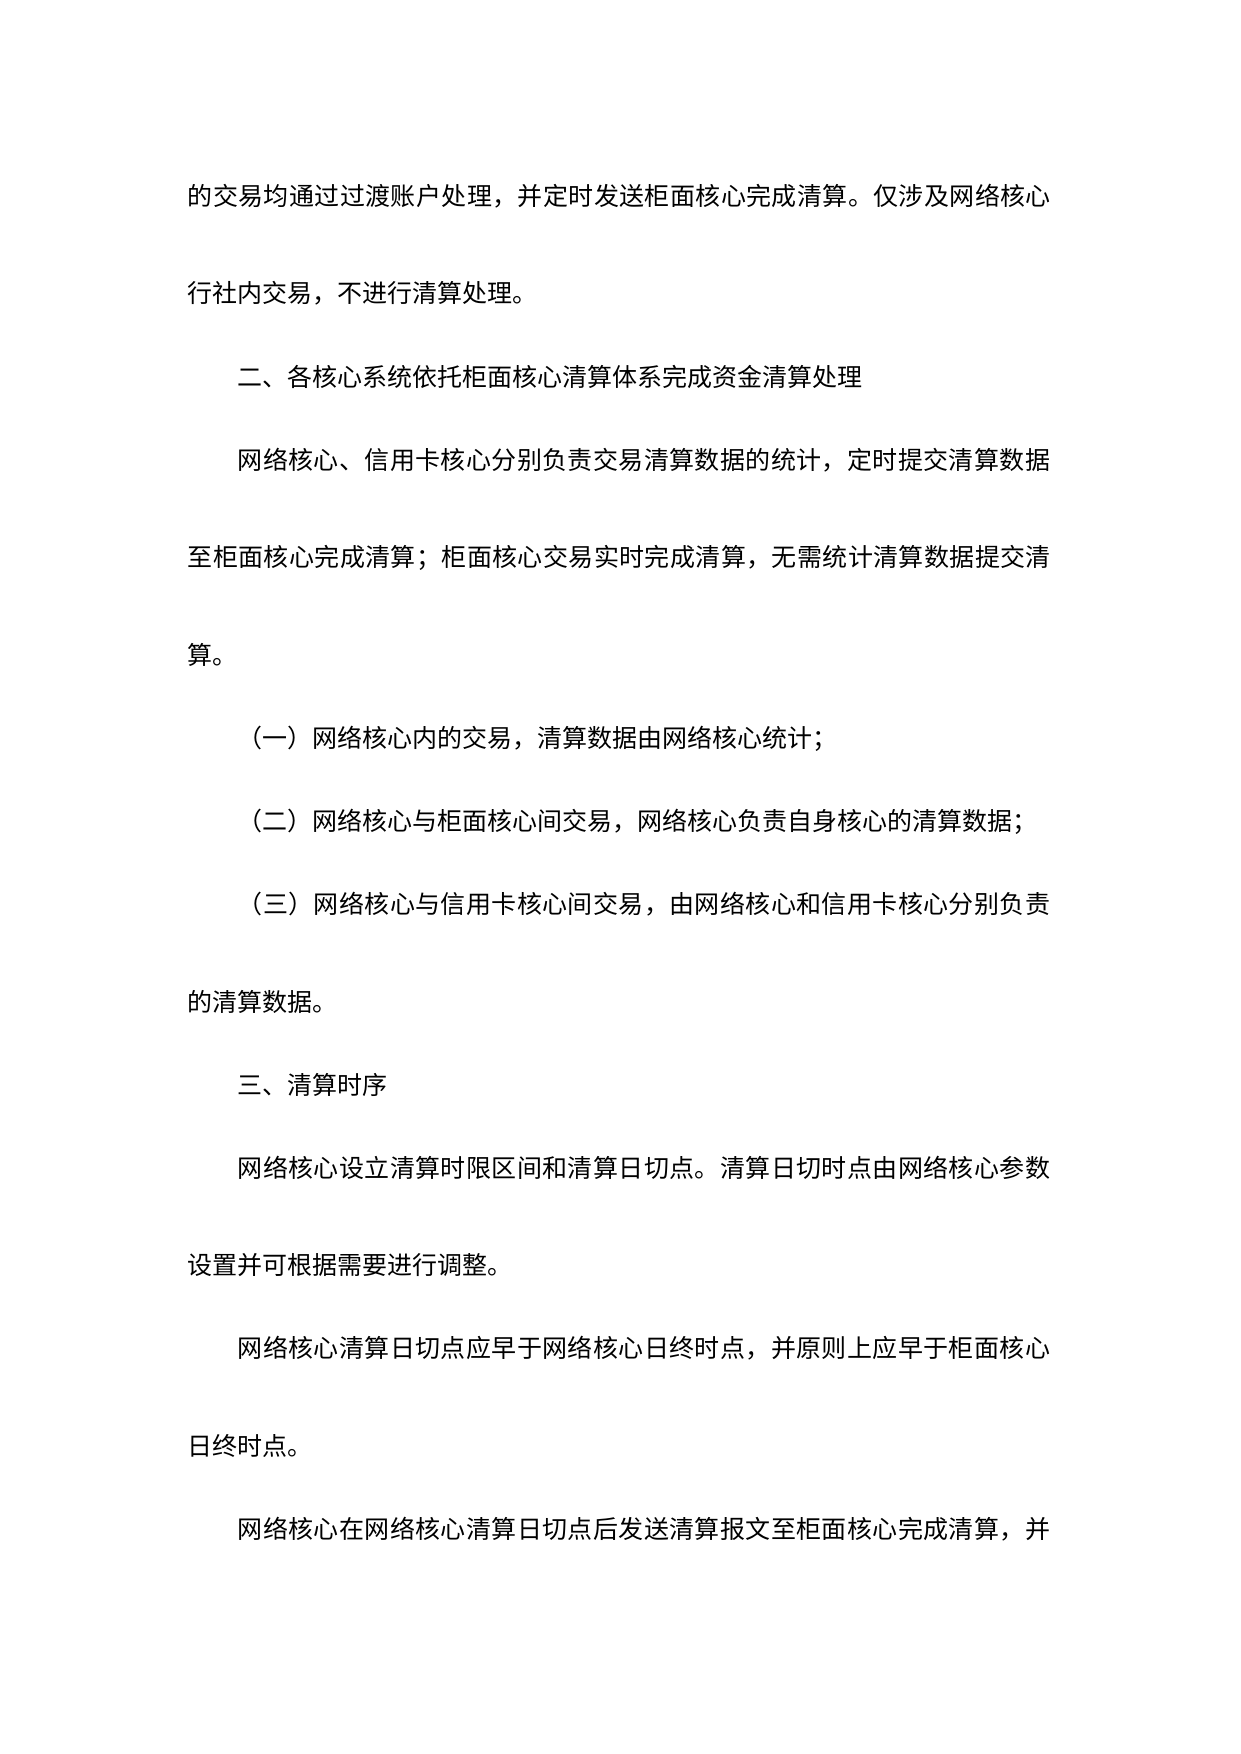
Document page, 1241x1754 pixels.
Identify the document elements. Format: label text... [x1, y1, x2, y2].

text 网络核心、信用卡核心分别负责交易清算数据的统计，定时提交清算数据至柜面核心完成清算；柜面核心交易实时完成清算，无需统计清算数据提交清算。 [187, 426, 1053, 686]
text 网络核心设立清算时限区间和清算日切点。清算日切时点由网络核心参数设置并可根据需要进行调整。 [187, 1134, 1053, 1296]
text 二、各核心系统依托柜面核心清算体系完成资金清算处理 [187, 343, 1053, 408]
text 三、清算时序 [187, 1051, 1053, 1116]
text （二）网络核心与柜面核心间交易，网络核心负责自身核心的清算数据； [187, 787, 1053, 852]
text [187, 162, 1053, 324]
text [187, 1495, 1053, 1560]
text （一）网络核心内的交易，清算数据由网络核心统计； [187, 704, 1053, 769]
text 网络核心清算日切点应早于网络核心日终时点，并原则上应早于柜面核心日终时点。 [187, 1314, 1053, 1477]
text （三）网络核心与信用卡核心间交易，由网络核心和信用卡核心分别负责的清算数据。 [187, 870, 1053, 1033]
